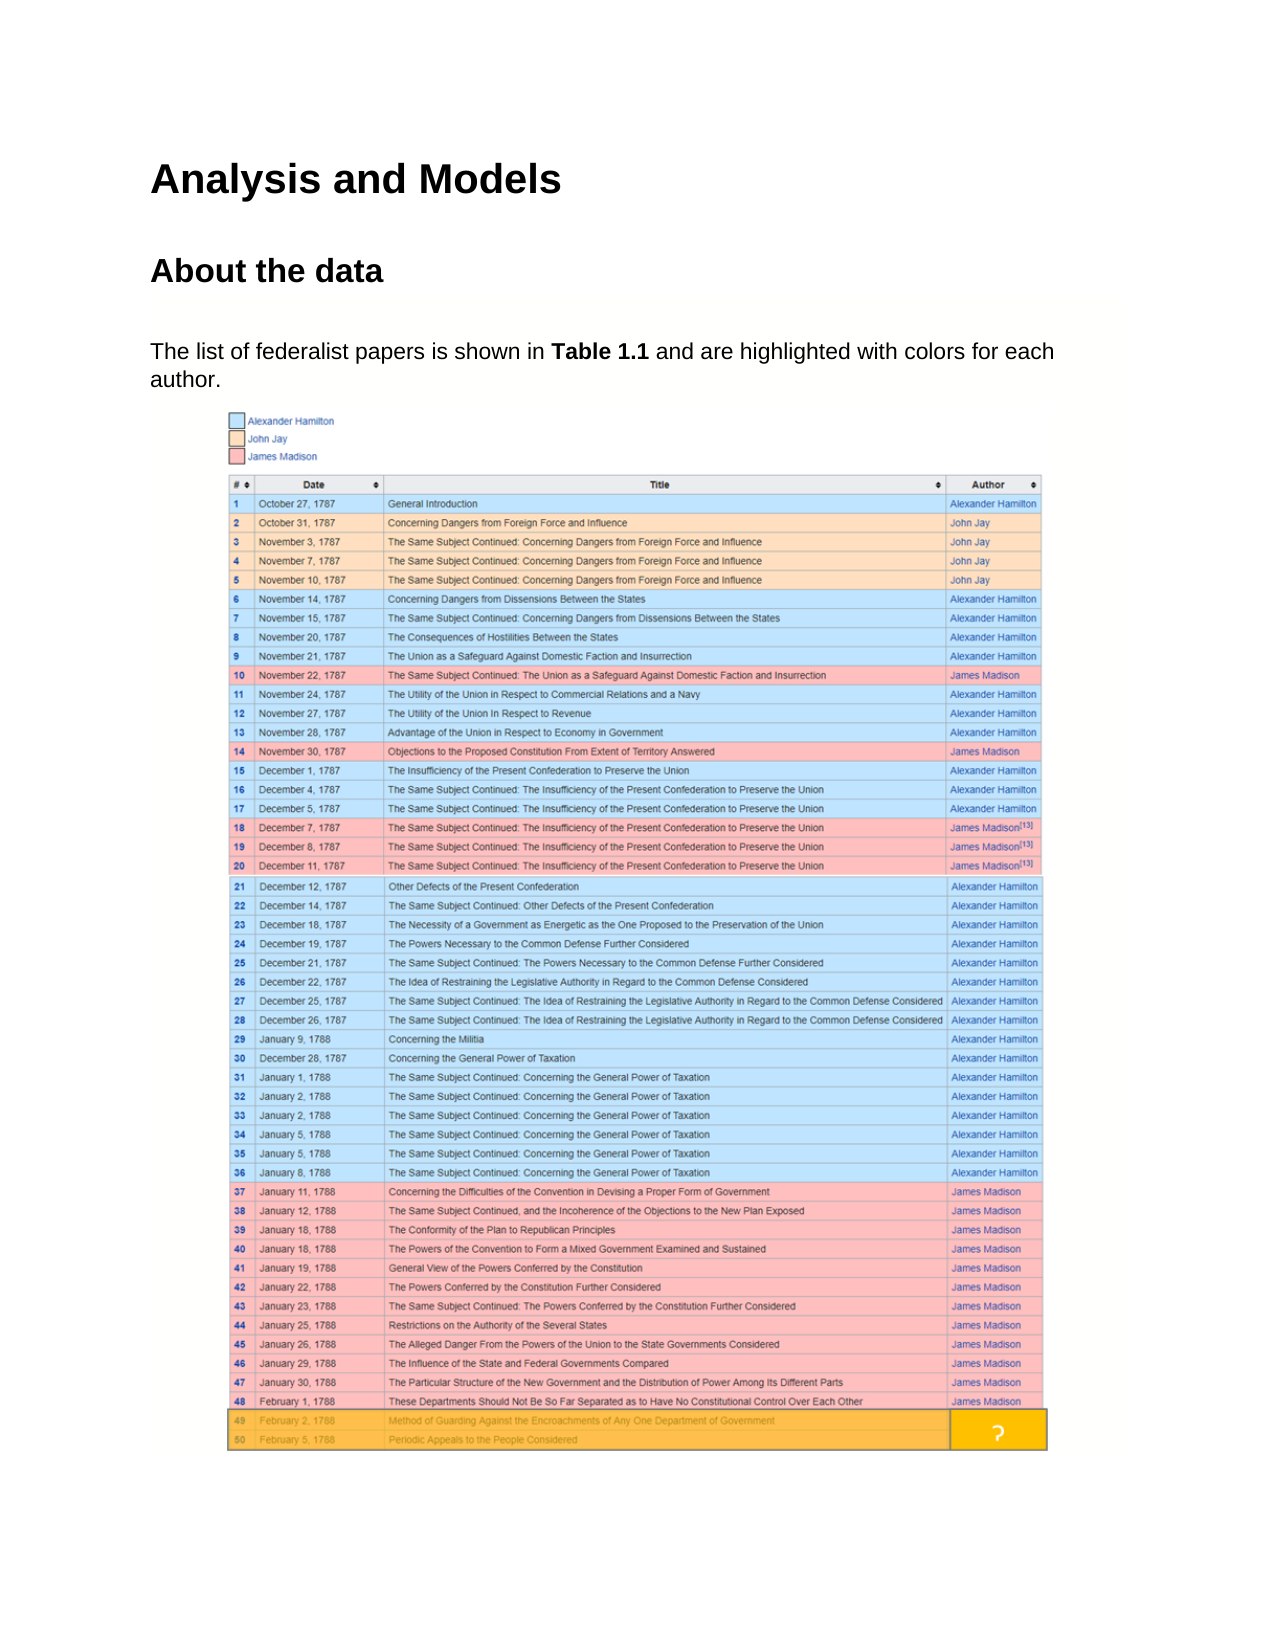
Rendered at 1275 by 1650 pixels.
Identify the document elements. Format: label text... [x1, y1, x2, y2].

text The list of federalist papers is shown in Table 1.1 and are highlighted with colors for each author. [150, 336, 1125, 392]
subtitle About the data [150, 251, 1125, 289]
subtitle Analysis and Models [150, 154, 1125, 202]
picture [224, 408, 1051, 1454]
